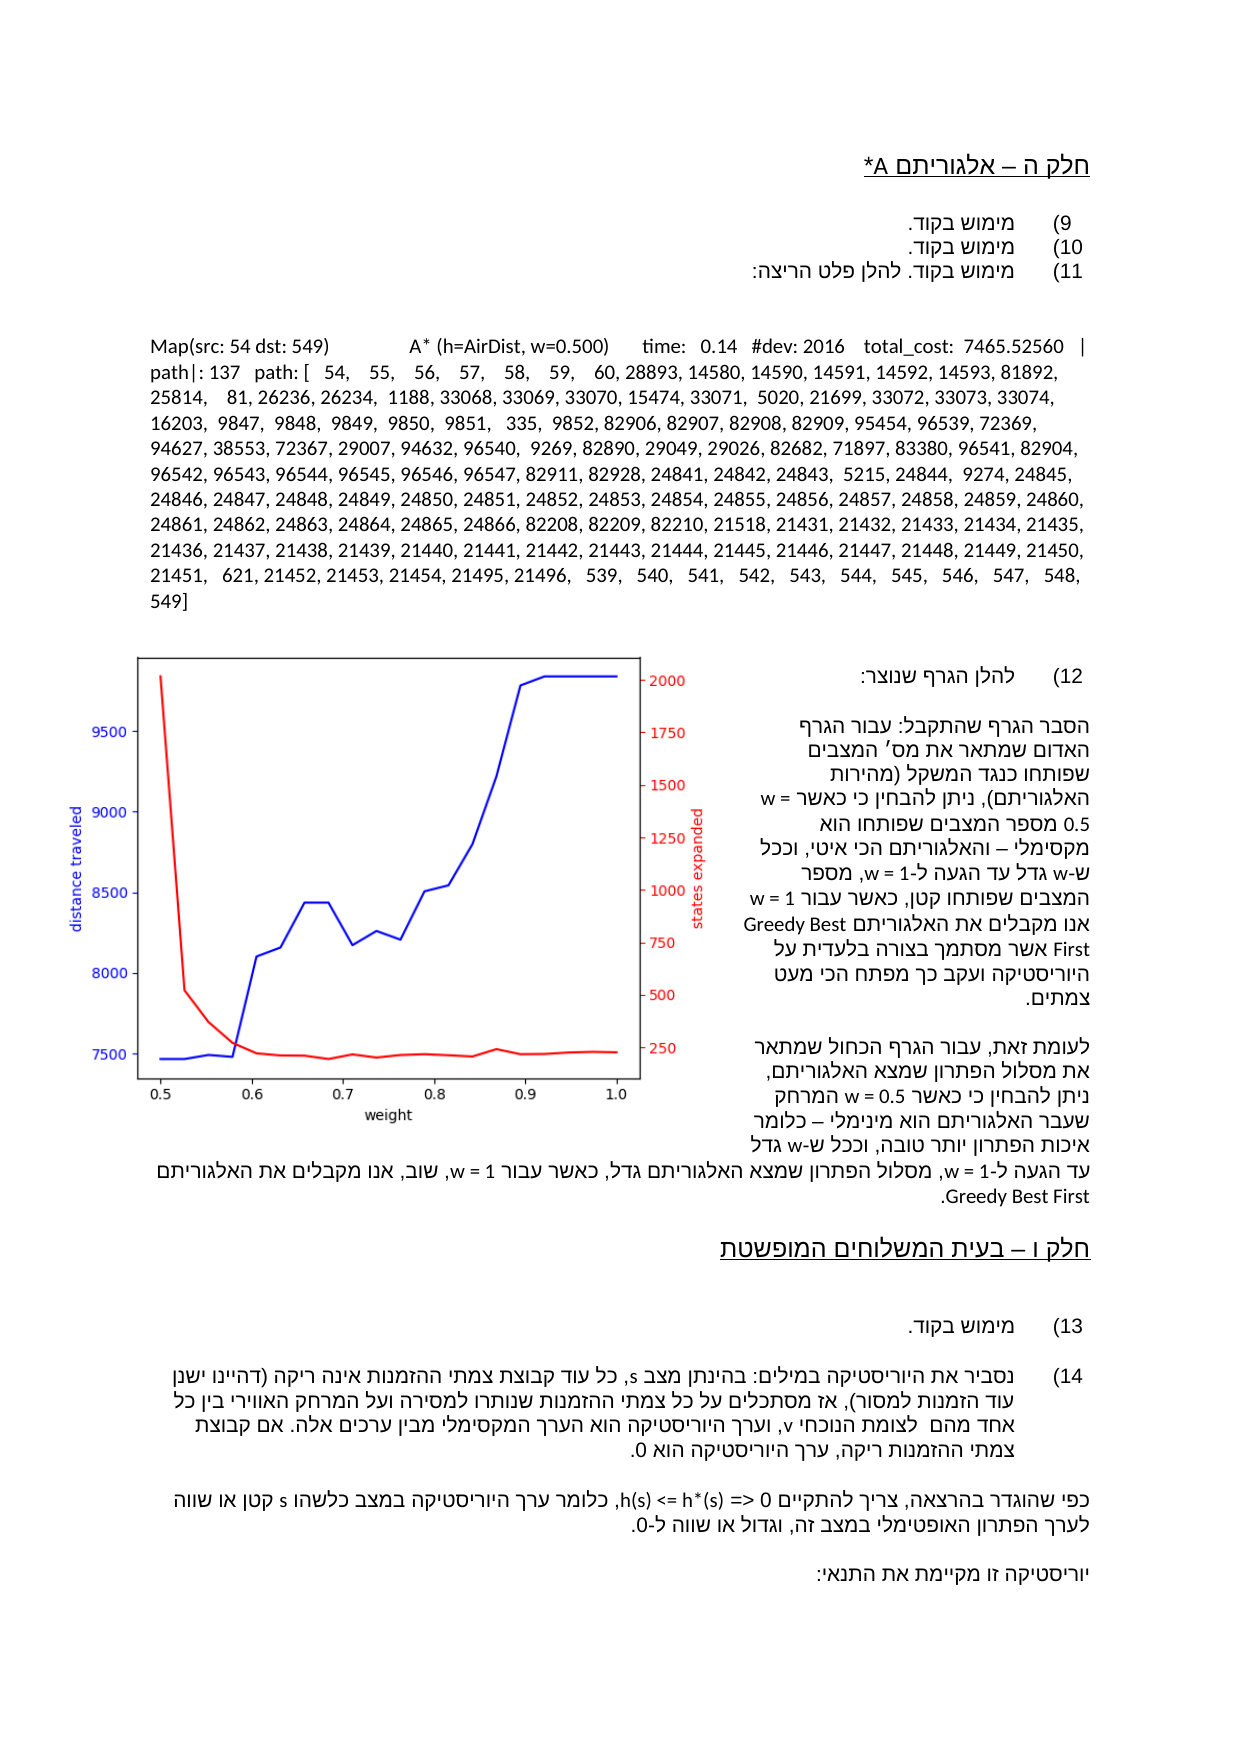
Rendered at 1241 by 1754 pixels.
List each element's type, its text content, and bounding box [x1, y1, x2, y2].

text לעומת זאת, עבור הגרף הכחול שמתאר את מסלול הפתרון שמצא האלגוריתם, ניתן להבחין כי כאשר w = 0.5 המרחק שעבר האלגוריתם הוא מינימלי – כלומר איכות הפתרון יותר טובה, וככל ש-w גדל עד הגעה ל-w = 1, מסלול הפתרון שמצא האלגוריתם גדל, כאשר עבור w = 1, שוב, אנו מקבלים את האלגוריתם Greedy Best First. [150, 1035, 1090, 1209]
text יוריסטיקה זו מקיימת את התנאי: [150, 1562, 1090, 1586]
text חלק ו – בעית המשלוחים המופשטת [150, 1234, 1090, 1263]
text כפי שהוגדר בהרצאה, צריך להתקיים 0 <= h(s) <= h*(s), כלומר ערך היוריסטיקה במצב כלשהו s קטן או שווה לערך הפתרון האופטימלי במצב זה, וגדול או שווה ל-0. [150, 1487, 1090, 1537]
text Map(src: 54 dst: 549) A* (h=AirDist, w=0.500) time: 0.14 #dev: 2016 total_cost: 7465.52560 |path|: 137 path: [ 54, 55, 56, 57, 58, 59, 60, 28893, 14580, 14590, 14591, 14592, 14593, 81892, 25814, 81, 26236, 26234, 1188, 33068, 33069, 33070, 15474, 33071, 5020, 21699, 33072, 33073, 33074, 16203, 9847, 9848, 9849, 9850, 9851, 335, 9852, 82906, 82907, 82908, 82909, 95454, 96539, 72369, 94627, 38553, 72367, 29007, 94632, 96540, 9269, 82890, 29049, 29026, 82682, 71897, 83380, 96541, 82904, 96542, 96543, 96544, 96545, 96546, 96547, 82911, 82928, 24841, 24842, 24843, 5215, 24844, 9274, 24845, 24846, 24847, 24848, 24849, 24850, 24851, 24852, 24853, 24854, 24855, 24856, 24857, 24858, 24859, 24860, 24861, 24862, 24863, 24864, 24865, 24866, 82208, 82209, 82210, 21518, 21431, 21432, 21433, 21434, 21435, 21436, 21437, 21438, 21439, 21440, 21441, 21442, 21443, 21444, 21445, 21446, 21447, 21448, 21449, 21450, 21451, 621, 21452, 21453, 21454, 21495, 21496, 539, 540, 541, 542, 543, 544, 545, 546, 547, 548, 549] [150, 334, 1090, 613]
list מימוש בקוד. [150, 235, 1053, 259]
text חלק ה – אלגוריתם A* [150, 150, 1090, 181]
text הסבר הגרף שהתקבל: עבור הגרף האדום שמתאר את מס׳ המצבים שפותחו כנגד המשקל (מהירות האלגוריתם), ניתן להבחין כי כאשר w = 0.5 מספר המצבים שפותחו הוא מקסימלי – והאלגוריתם הכי איטי, וככל ש-w גדל עד הגעה ל-w = 1, מספר המצבים שפותחו קטן, כאשר עבור w = 1 אנו מקבלים את האלגוריתם Greedy Best First אשר מסתמך בצורה בלעדית על היוריסטיקה ועקב כך מפתח הכי מעט צמתים. [722, 713, 1090, 1010]
list מימוש בקוד. [150, 211, 1053, 235]
list מימוש בקוד. להלן פלט הריצה: [150, 259, 1053, 283]
list מימוש בקוד. [150, 1314, 1053, 1338]
picture [55, 638, 722, 1139]
list נסביר את היוריסטיקה במילים: בהינתן מצב s, כל עוד קבוצת צמתי ההזמנות אינה ריקה (דהיינו ישנן עוד הזמנות למסור), אז מסתכלים על כל צמתי ההזמנות שנותרו למסירה ועל המרחק האווירי בין כל אחד מהם לצומת הנוכחי v, וערך היוריסטיקה הוא הערך המקסימלי מבין ערכים אלה. אם קבוצת צמתי ההזמנות ריקה, ערך היוריסטיקה הוא 0. [150, 1363, 1053, 1462]
list להלן הגרף שנוצר: [722, 664, 1053, 688]
